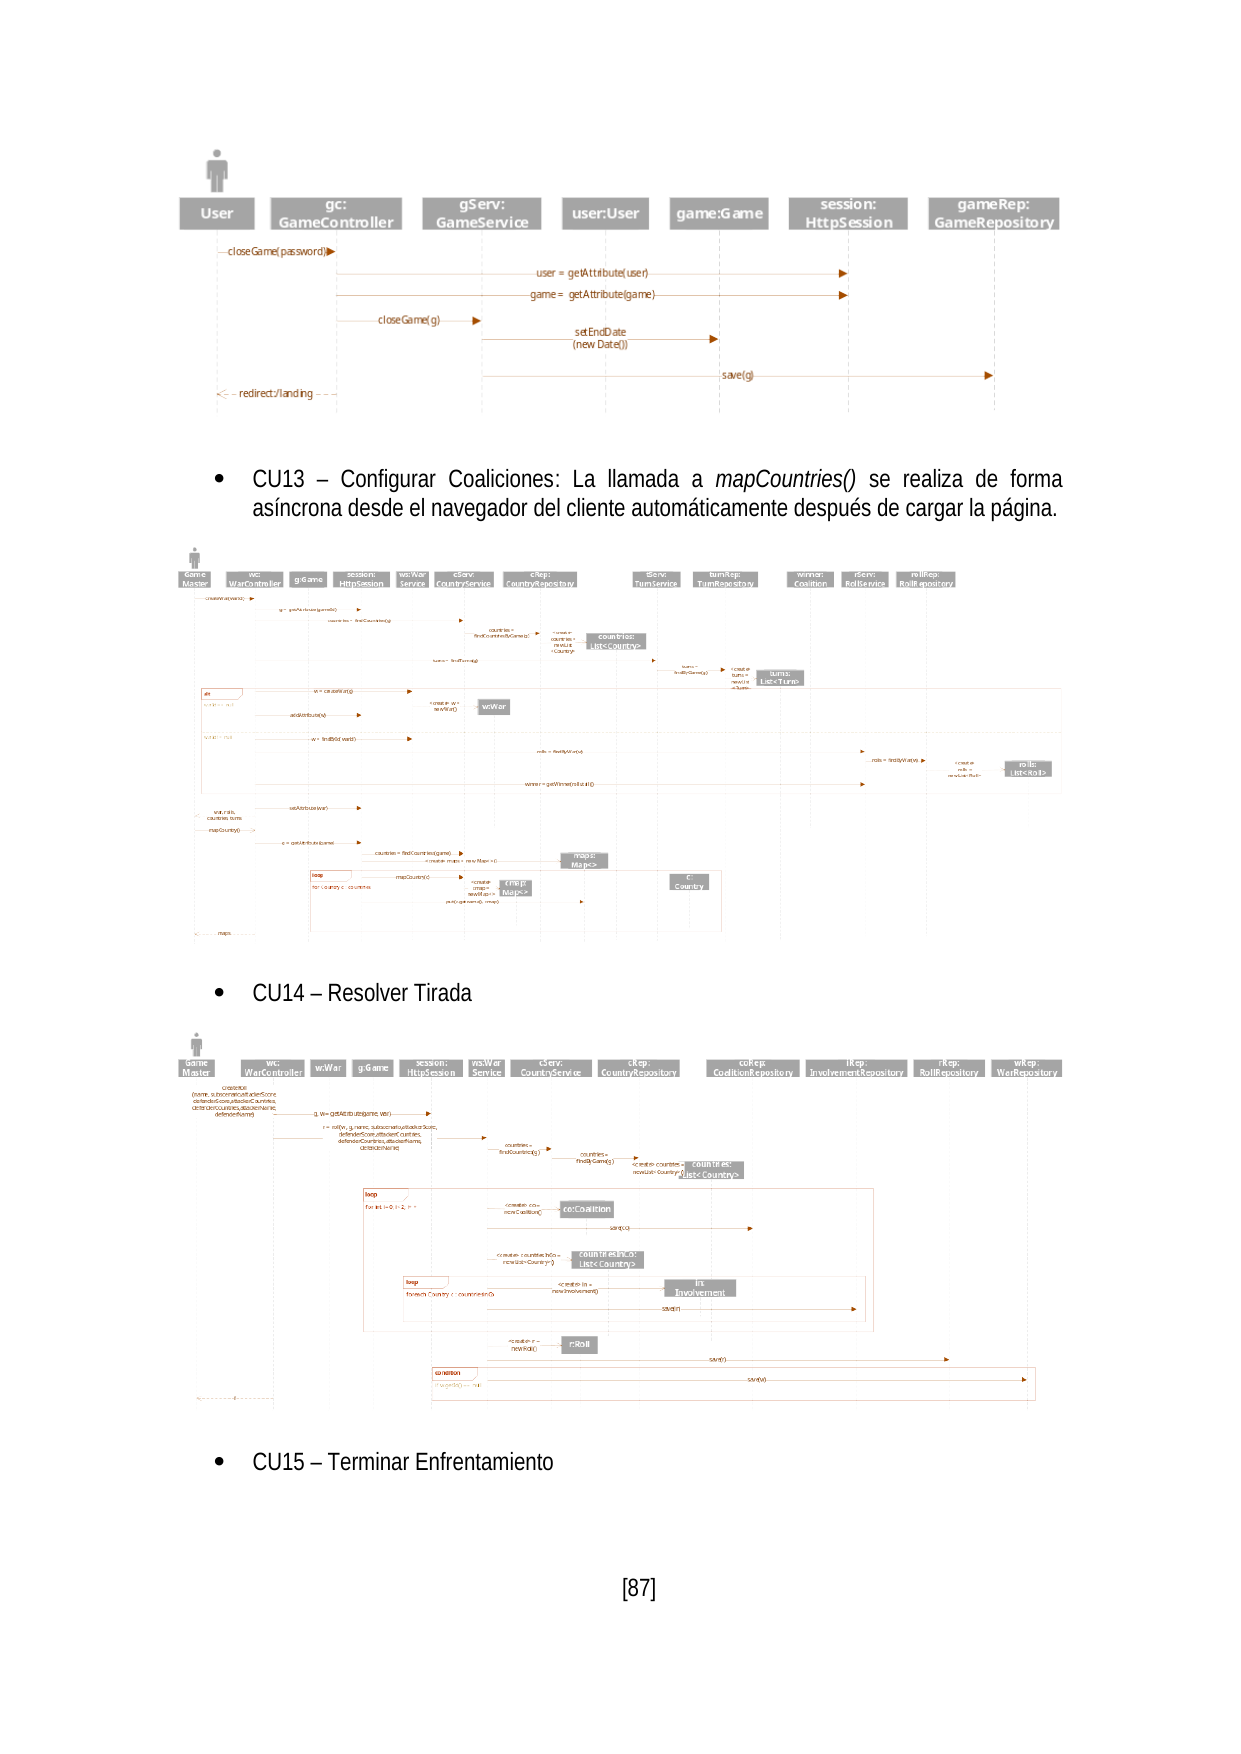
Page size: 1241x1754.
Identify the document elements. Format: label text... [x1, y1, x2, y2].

list CU14 – Resolver Tirada [215, 978, 1063, 1007]
list CU13 – Configurar Coaliciones: La llamada a mapCountries() se realiza de forma asíncrona desde el navegador del cliente automáticamente después de cargar la página. [215, 464, 1063, 521]
list CU15 – Terminar Enfrentamiento [215, 1446, 1063, 1475]
